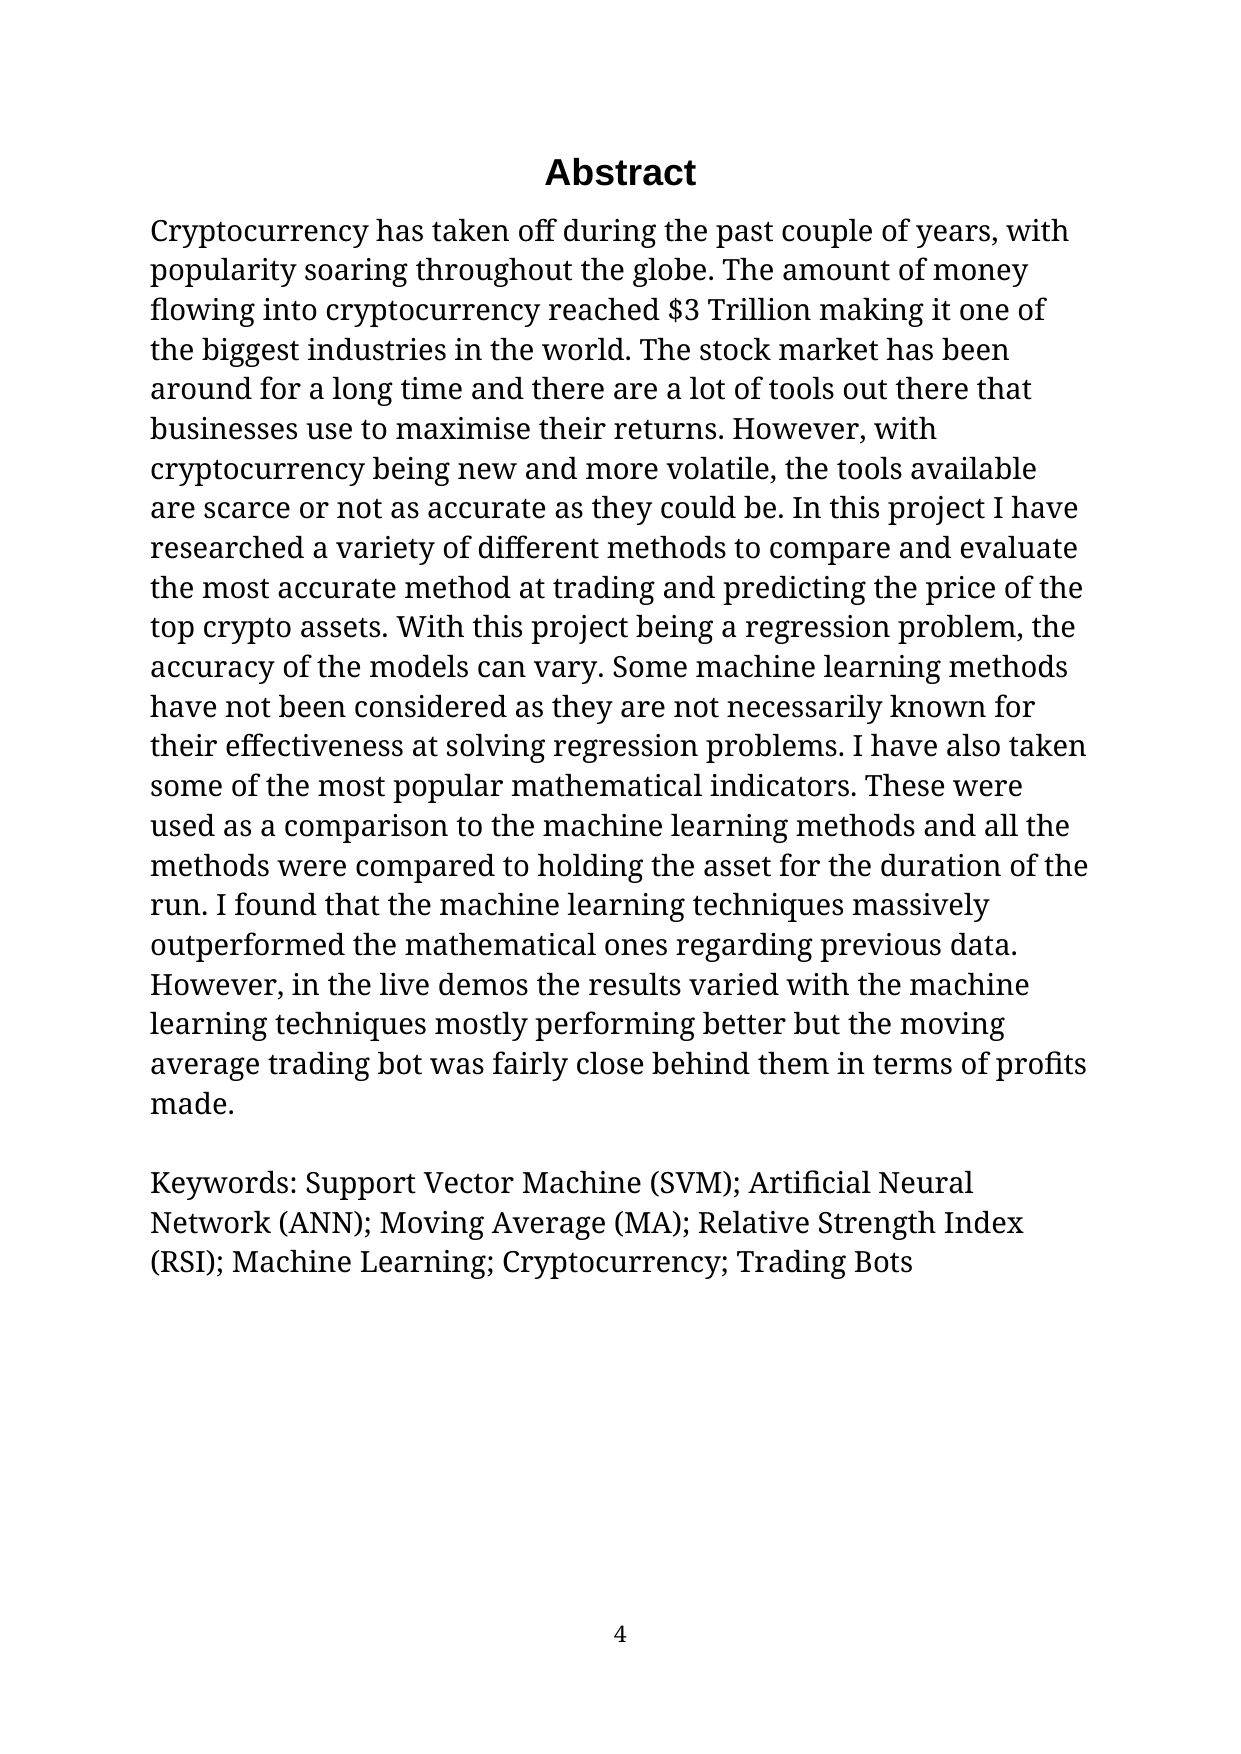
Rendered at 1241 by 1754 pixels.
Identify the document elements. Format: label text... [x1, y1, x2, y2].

text Cryptocurrency has taken off during the past couple of years, with popularity soaring throughout the globe. The amount of money flowing into cryptocurrency reached $3 Trillion making it one of the biggest industries in the world. The stock market has been around for a long time and there are a lot of tools out there that businesses use to maximise their returns. However, with cryptocurrency being new and more volatile, the tools available are scarce or not as accurate as they could be. In this project I have researched a variety of different methods to compare and evaluate the most accurate method at trading and predicting the price of the top crypto assets. With this project being a regression problem, the accuracy of the models can vary. Some machine learning methods have not been considered as they are not necessarily known for their effectiveness at solving regression problems. I have also taken some of the most popular mathematical indicators. These were used as a comparison to the machine learning methods and all the methods were compared to holding the asset for the duration of the run. I found that the machine learning techniques massively outperformed the mathematical ones regarding previous data. However, in the live demos the results varied with the machine learning techniques mostly performing better but the moving average trading bot was fairly close behind them in terms of profits made. [150, 210, 1090, 1123]
text Keywords: Support Vector Machine (SVM); Artificial Neural Network (ANN); Moving Average (MA); Relative Strength Index (RSI); Machine Learning; Cryptocurrency; Trading Bots [150, 1162, 1090, 1281]
subtitle Abstract [150, 150, 1090, 193]
